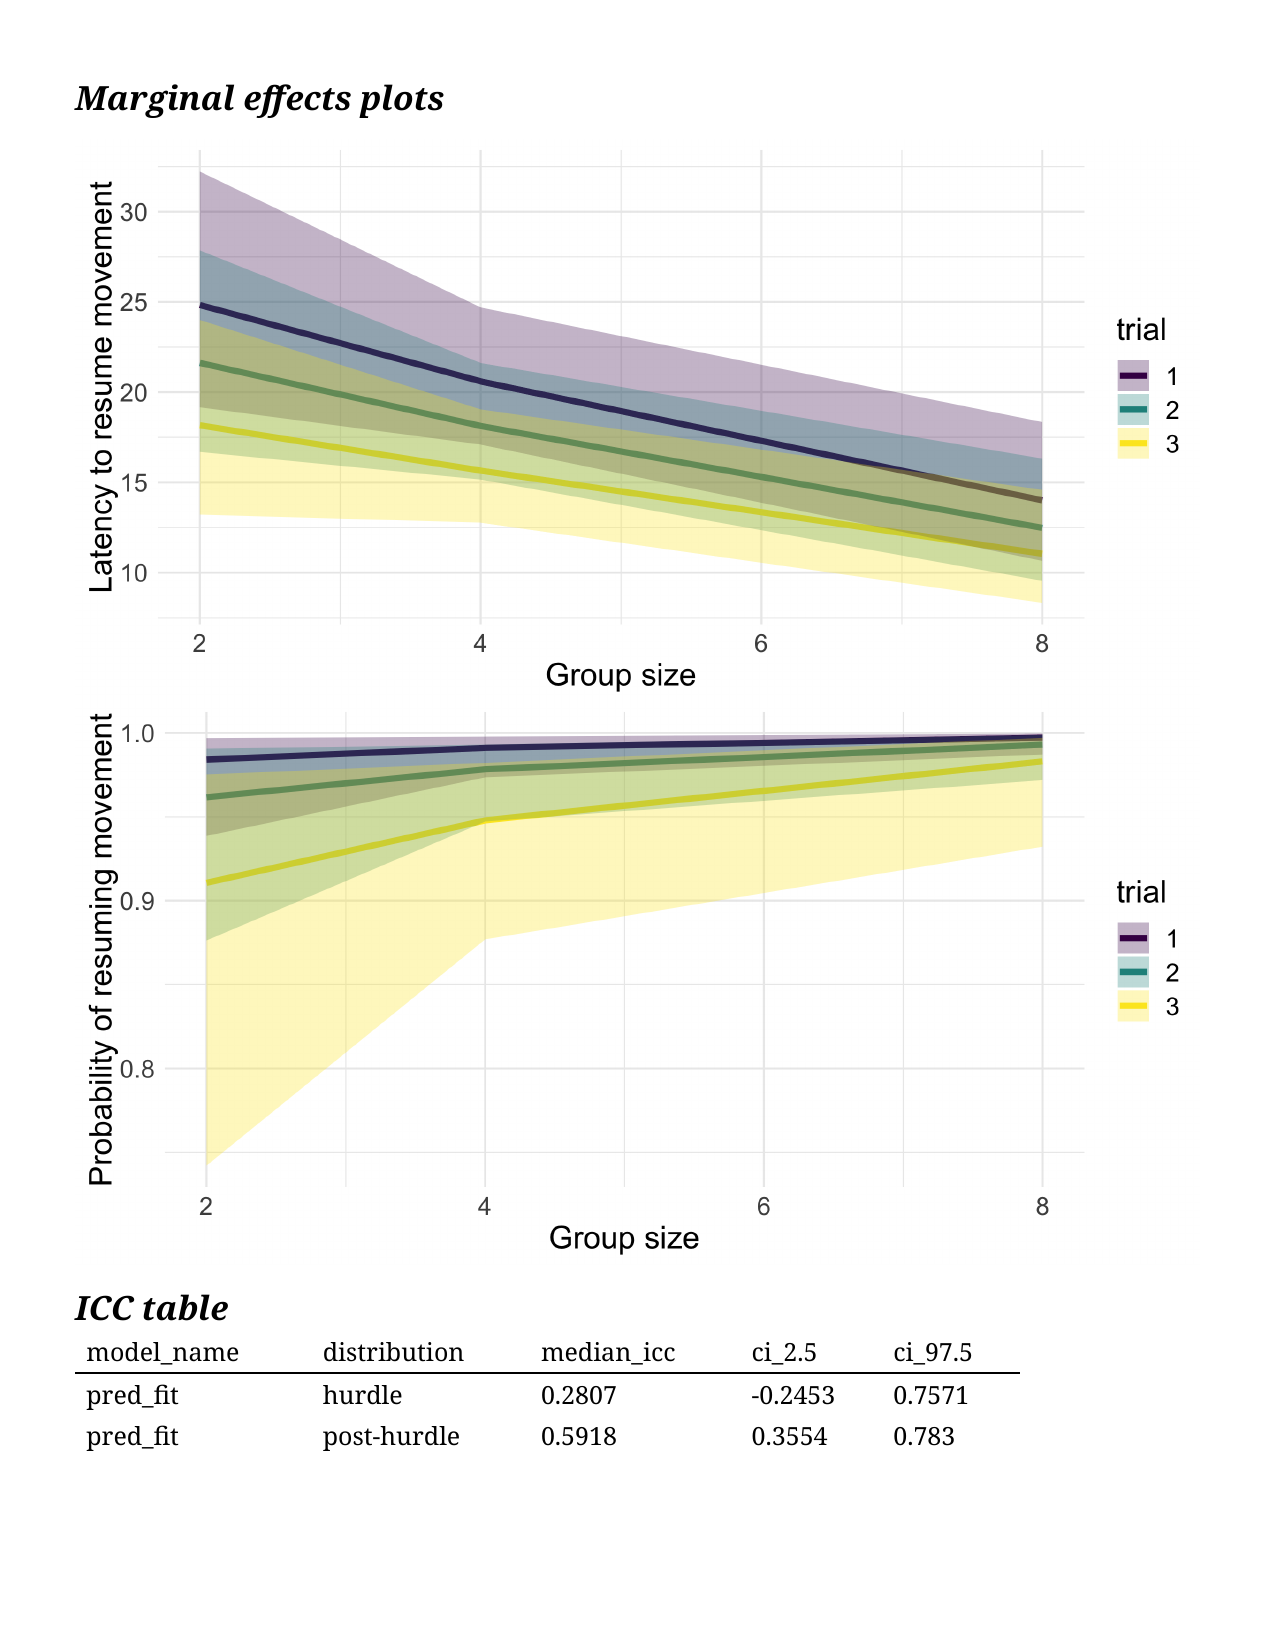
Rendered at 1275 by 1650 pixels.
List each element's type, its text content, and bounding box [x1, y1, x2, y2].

table_cell -0.2453 [740, 1374, 882, 1415]
table_header ci_2.5 [740, 1330, 882, 1372]
table_header ci_97.5 [882, 1330, 1020, 1372]
table_header model_name [75, 1330, 311, 1372]
table_header distribution [311, 1330, 529, 1372]
picture [75, 139, 1200, 1265]
table_cell post-hurdle [311, 1415, 529, 1457]
table_cell 0.7571 [882, 1374, 1020, 1415]
subtitle Marginal effects plots [75, 75, 1200, 120]
table_cell 0.783 [882, 1415, 1020, 1457]
table_header median_icc [530, 1330, 740, 1372]
table_cell hurdle [311, 1374, 529, 1415]
subtitle ICC table [75, 1285, 1200, 1330]
table_cell 0.2807 [530, 1374, 740, 1415]
table_cell pred_fit [75, 1415, 311, 1457]
table_cell 0.3554 [740, 1415, 882, 1457]
table_cell 0.5918 [530, 1415, 740, 1457]
table_cell pred_fit [75, 1374, 311, 1415]
